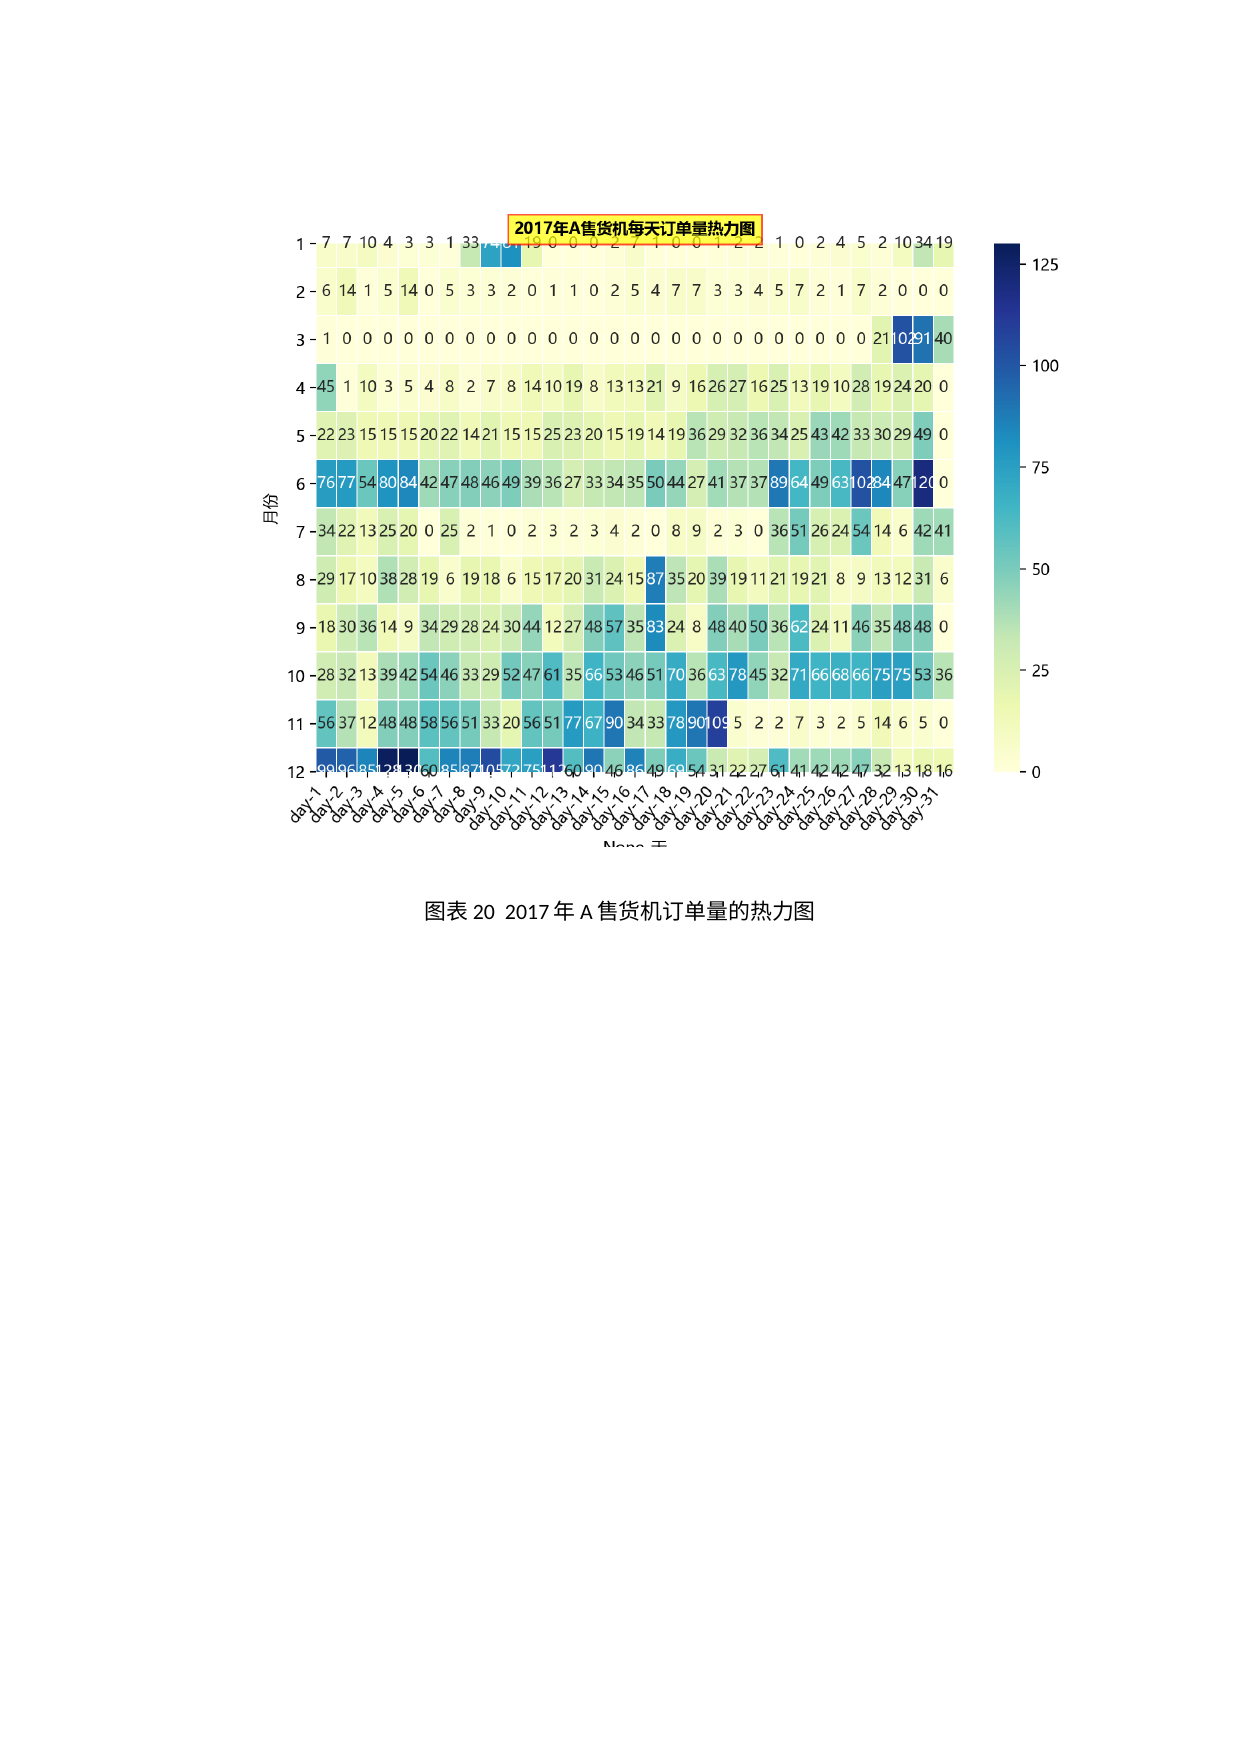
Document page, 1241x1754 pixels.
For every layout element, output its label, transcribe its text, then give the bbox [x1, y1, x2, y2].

picture [187, 162, 1215, 847]
text 图表20 2017年A售货机订单量的热力图 [187, 847, 1053, 926]
